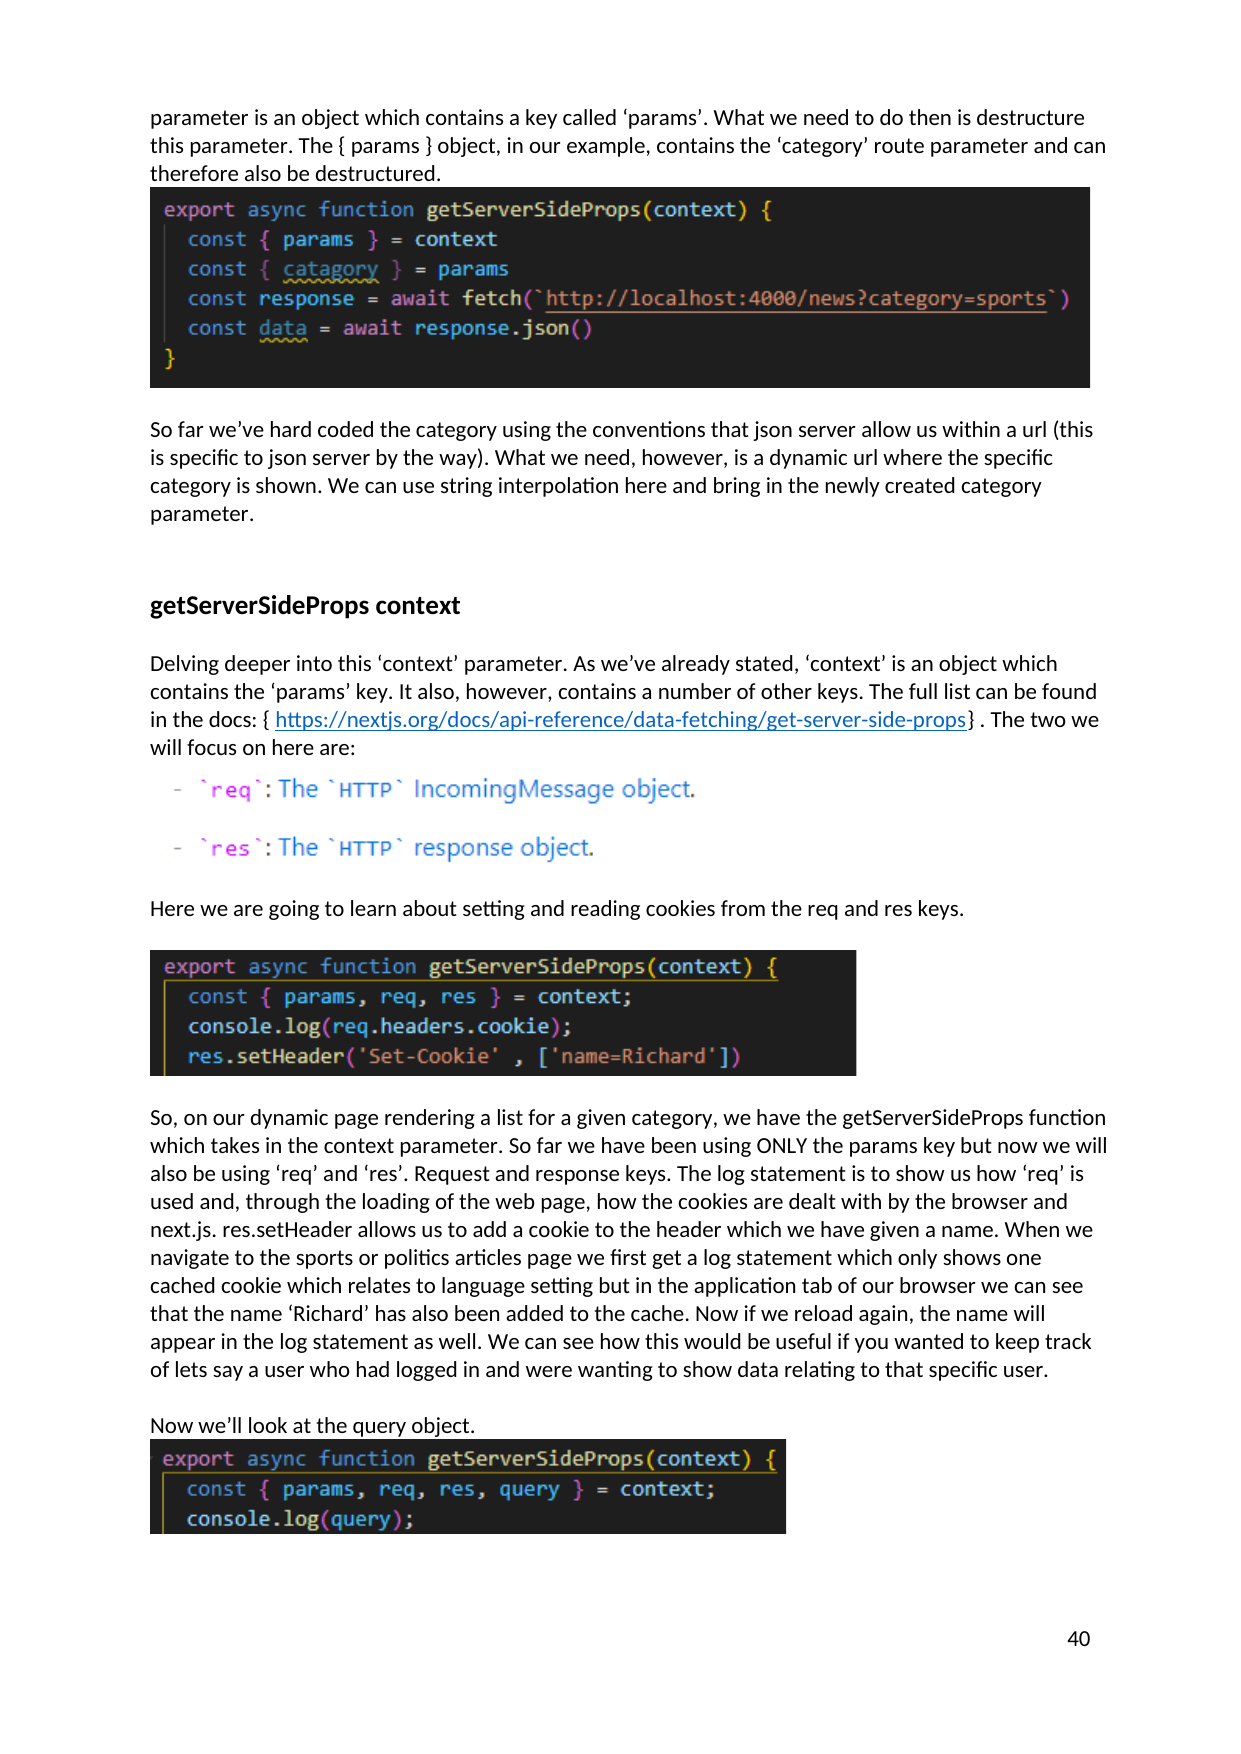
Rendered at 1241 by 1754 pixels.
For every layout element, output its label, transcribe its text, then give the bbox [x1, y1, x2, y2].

picture [150, 761, 737, 867]
text Now we’ll look at the query object. [150, 1412, 1110, 1439]
text So, on our dynamic page rendering a list for a given category, we have the getServerSideProps function which takes in the context parameter. So far we have been using ONLY the params key but now we will also be using ‘req’ and ‘res’. Request and response keys. The log statement is to show us how ‘req’ is used and, through the loading of the web page, how the cookies are dealt with by the browser and next.js. res.setHeader allows us to add a cookie to the header which we have given a name. When we navigate to the sports or politics articles page we first get a log statement which only shows one cached cookie which relates to language setting but in the application tab of our browser we can see that the name ‘Richard’ has also been added to the cache. Now if we reload again, the name will appear in the log statement as well. We can see how this would be useful if you wanted to keep track of lets say a user who had logged in and were wanting to show data relating to that specific user. [150, 1103, 1110, 1383]
picture [150, 1439, 787, 1534]
picture [150, 187, 1091, 388]
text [150, 103, 1110, 187]
text So far we’ve hard coded the category using the conventions that json server allow us within a url (this is specific to json server by the way). What we need, however, is a dynamic url where the specific category is shown. We can use string interpolation here and bring in the newly created category parameter. [150, 415, 1110, 527]
text Here we are going to learn about setting and reading cookies from the req and res keys. [150, 894, 1110, 922]
text Delving deeper into this ‘context’ parameter. As we’ve already stated, ‘context’ is an object which contains the ‘params’ key. It also, however, contains a number of other keys. The full list can be found in the docs: { https://nextjs.org/docs/api-reference/data-fetching/get-server-side-props} . The two we will focus on here are: [150, 649, 1110, 762]
text getServerSideProps context [150, 588, 1110, 621]
picture [150, 950, 857, 1076]
